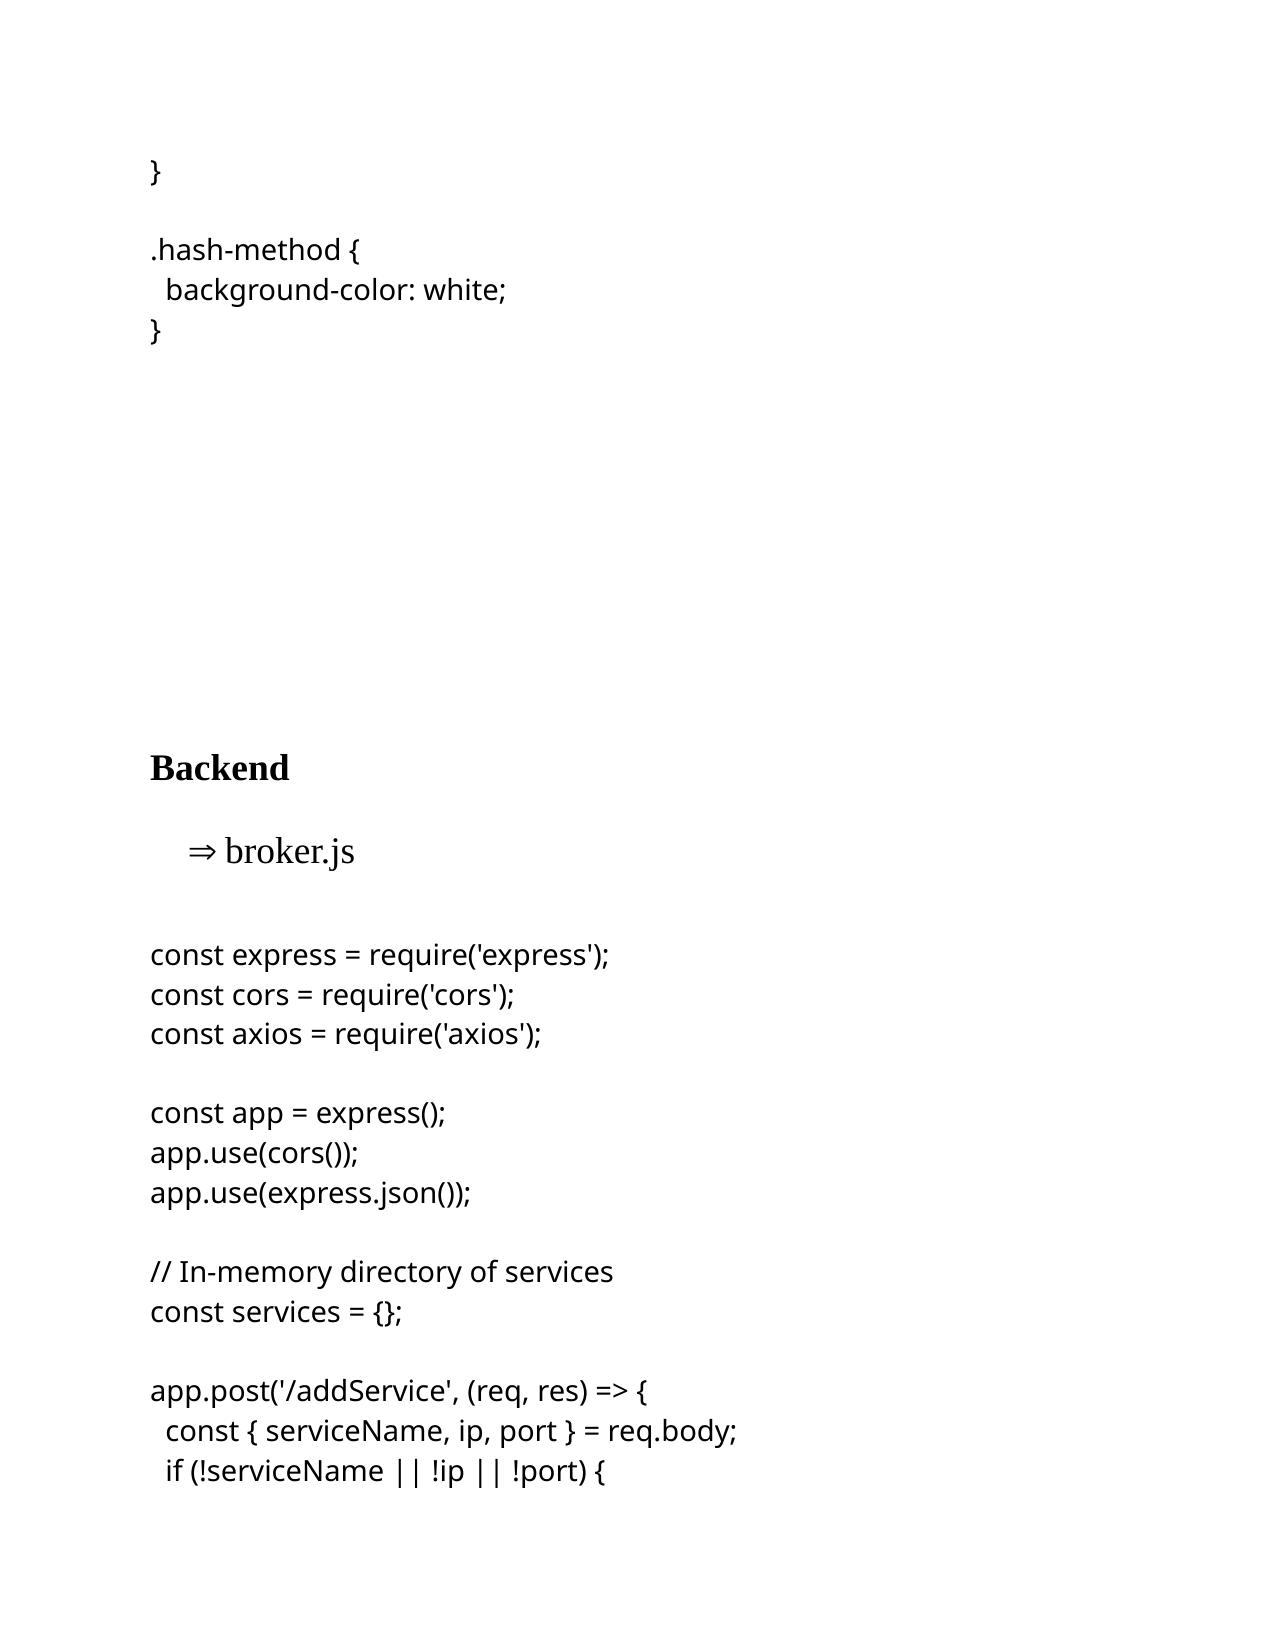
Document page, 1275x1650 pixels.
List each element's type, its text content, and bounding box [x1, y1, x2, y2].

text // In-memory directory of services [150, 1252, 1125, 1291]
text app.post('/addService', (req, res) => { [150, 1371, 1125, 1410]
text .hash-method { [150, 229, 1125, 269]
text const services = {}; [150, 1291, 1125, 1331]
text app.use(cors()); [150, 1132, 1125, 1172]
text const app = express(); [150, 1093, 1125, 1132]
text } [150, 309, 1125, 348]
text const cors = require('cors'); [150, 974, 1125, 1013]
text background-color: white; [150, 269, 1125, 309]
text app.use(express.json()); [150, 1172, 1125, 1212]
text const express = require('express'); [150, 934, 1125, 974]
text } [150, 150, 1125, 190]
text if (!serviceName || !ip || !port) { [150, 1450, 1125, 1490]
text Backend [150, 745, 1125, 788]
list broker.js [187, 828, 1125, 871]
text const axios = require('axios'); [150, 1013, 1125, 1053]
text const { serviceName, ip, port } = req.body; [150, 1410, 1125, 1450]
